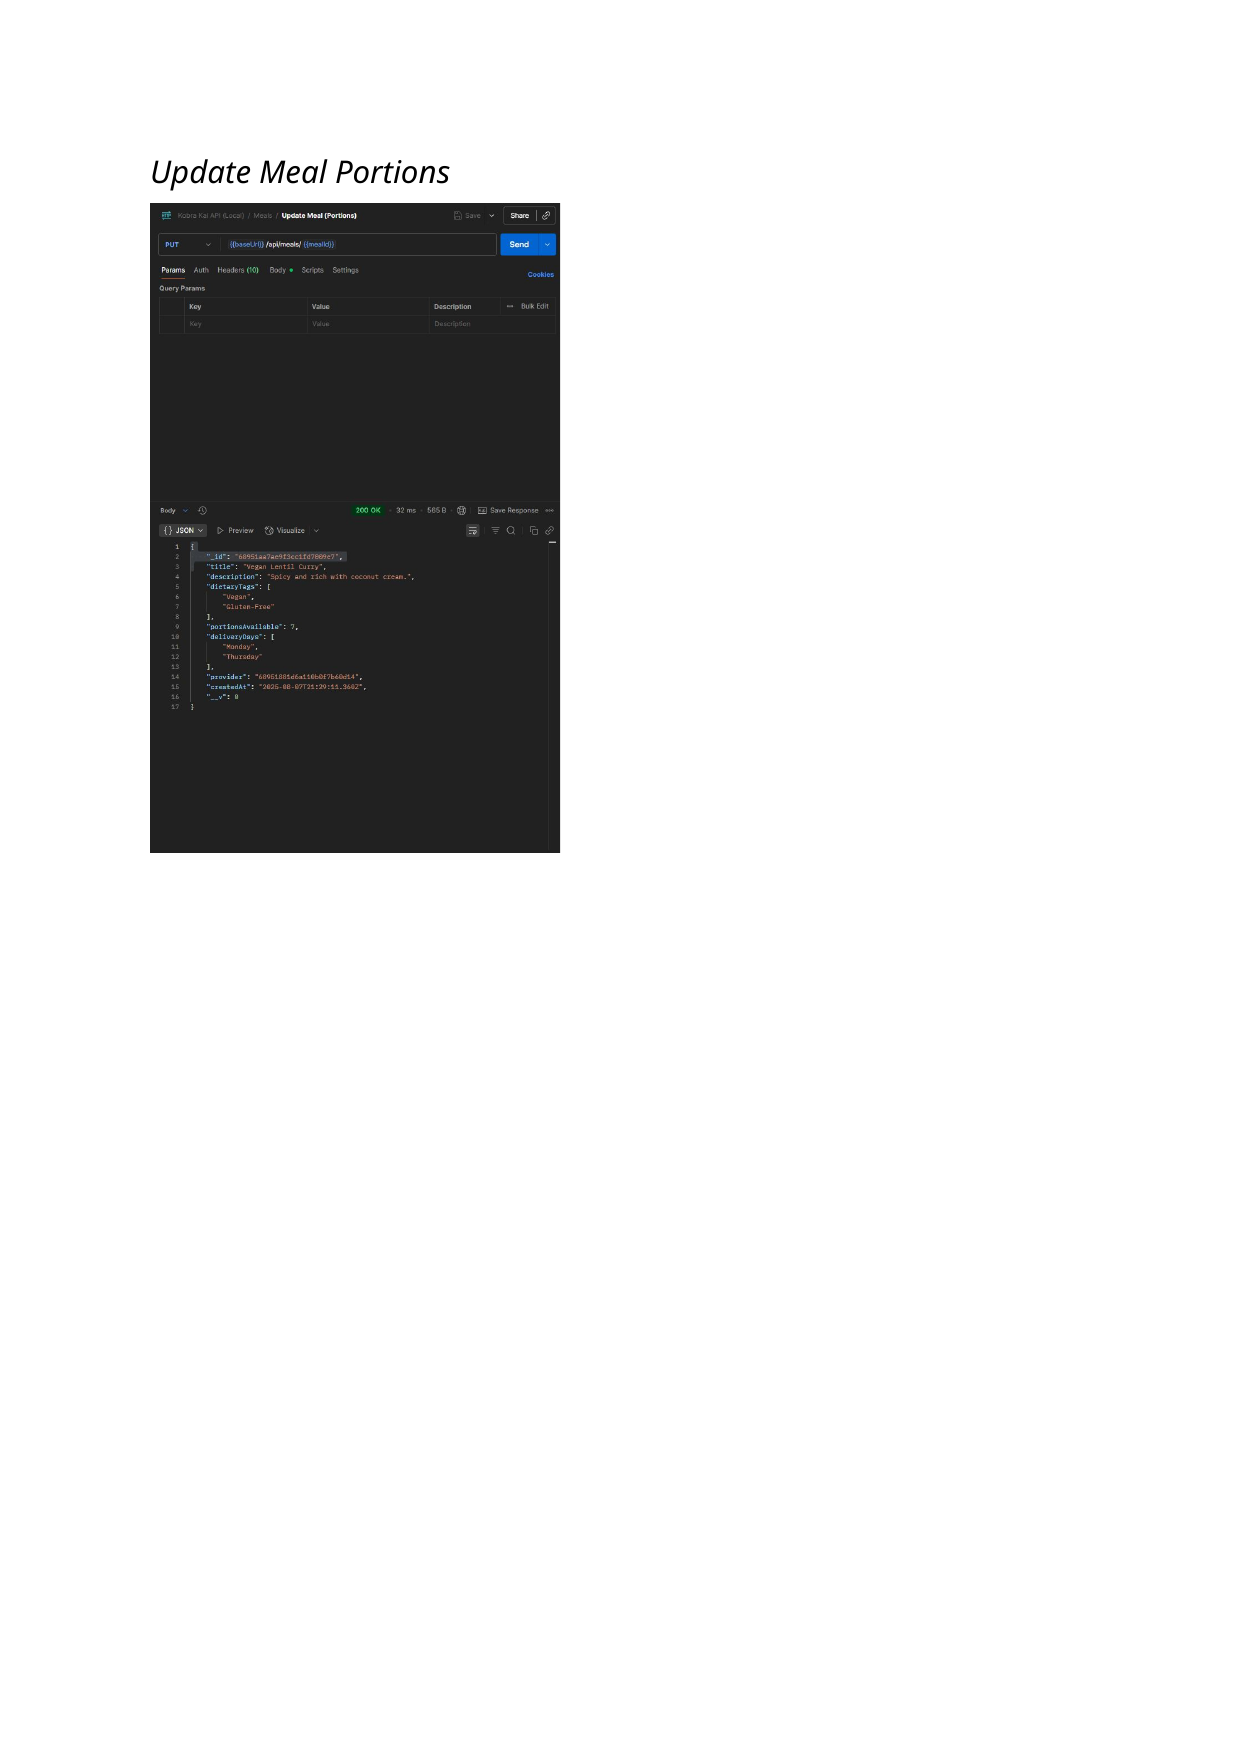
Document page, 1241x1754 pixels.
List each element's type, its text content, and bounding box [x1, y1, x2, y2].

picture [150, 203, 561, 853]
subtitle Update Meal Portions [150, 150, 1090, 193]
